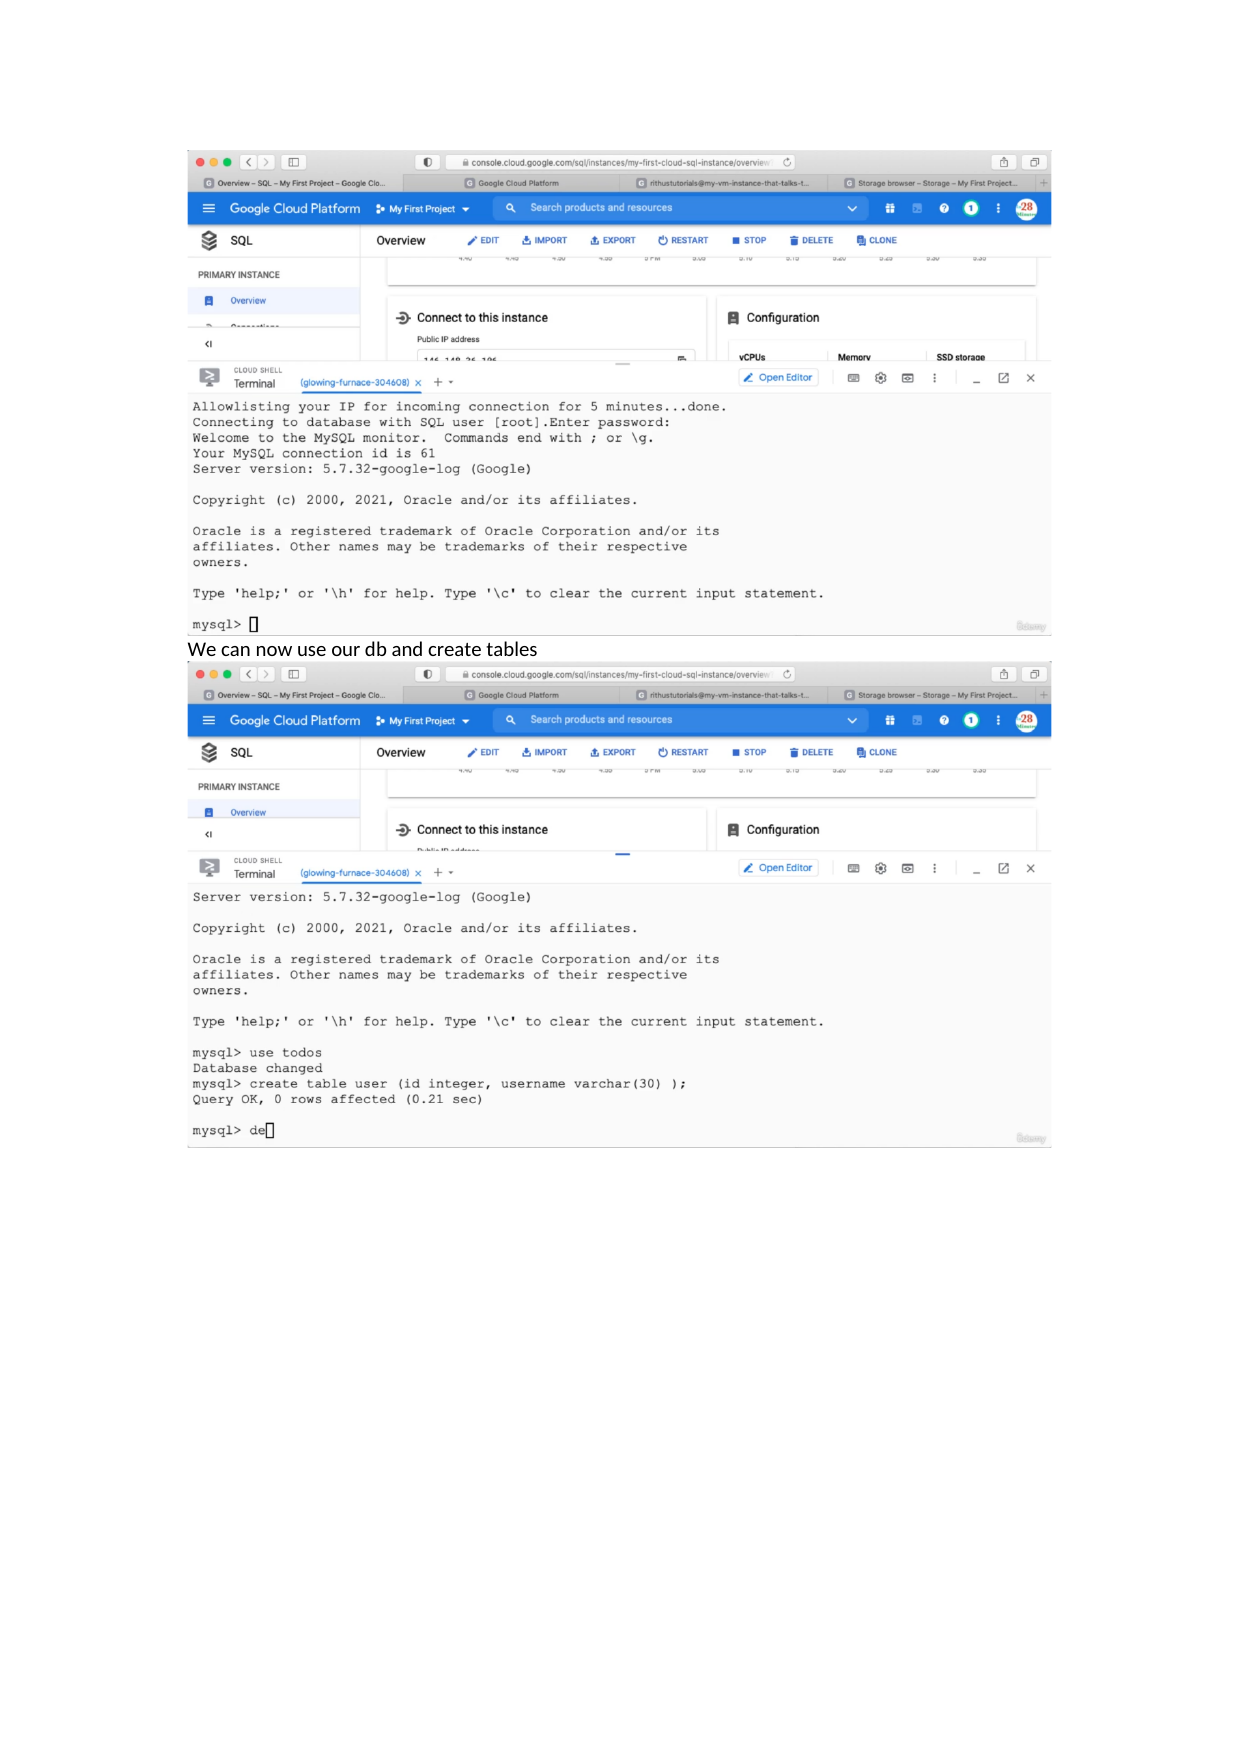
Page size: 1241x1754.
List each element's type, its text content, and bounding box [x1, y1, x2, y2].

picture [187, 150, 1052, 636]
text We can now use our db and create tables [187, 636, 1053, 661]
picture [187, 661, 1052, 1148]
